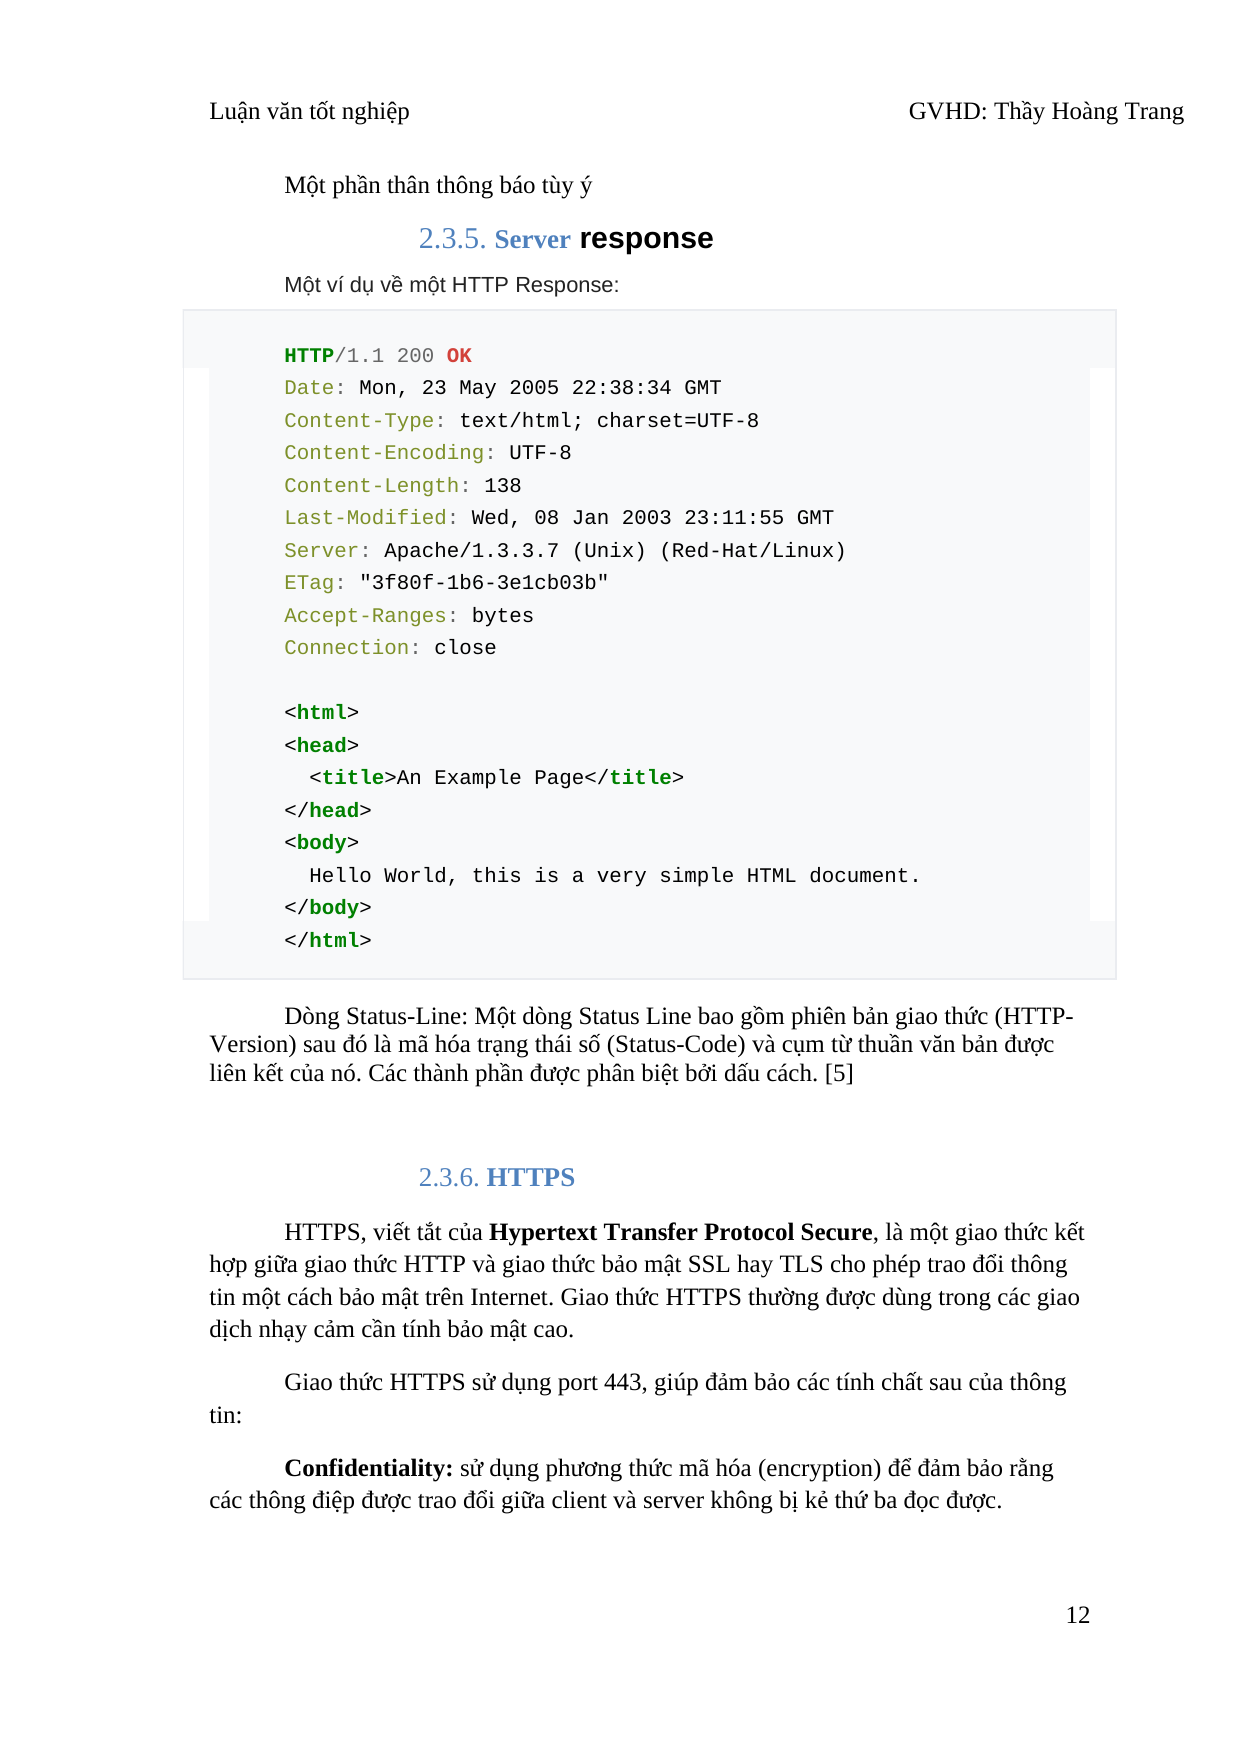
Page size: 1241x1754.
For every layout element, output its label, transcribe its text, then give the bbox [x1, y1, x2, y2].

text Content-Encoding: UTF-8 [209, 433, 1090, 466]
text Content-Type: text/html; charset=UTF-8 [209, 401, 1090, 433]
text <head> [209, 726, 1090, 758]
text Connection: close [209, 628, 1090, 661]
text ETag: "3f80f-1b6-3e1cb03b" [209, 563, 1090, 596]
text Date: Mon, 23 May 2005 22:38:34 GMT [209, 368, 1090, 401]
text Content-Length: 138 [209, 466, 1090, 498]
text <body> [209, 823, 1090, 856]
text </html> [184, 894, 1115, 978]
text Server: Apache/1.3.3.7 (Unix) (Red-Hat/Linux) [209, 531, 1090, 563]
text HTTP/1.1 200 OK [184, 311, 1115, 368]
text Một ví dụ về một HTTP Response: [209, 272, 1090, 297]
text Dòng Status-Line: Một dòng Status Line bao gồm phiên bản giao thức (HTTP-Version) sau đó là mã hóa trạng thái số (Status-Code) và cụm từ thuần văn bản được liên kết của nó. Các thành phần được phân biệt bởi dấu cách. [209, 1001, 1090, 1087]
subtitle Server response [344, 220, 1090, 255]
text Accept-Ranges: bytes [209, 596, 1090, 628]
subtitle HTTPS [344, 1161, 1090, 1192]
text Confidentiality: sử dụng phương thức mã hóa (encryption) để đảm bảo rằng các thông điệp được trao đổi giữa client và server không bị kẻ thứ ba đọc được. [209, 1453, 1090, 1514]
text Last-Modified: Wed, 08 Jan 2003 23:11:55 GMT [209, 498, 1090, 531]
text Một phần thân thông báo tùy ý [209, 170, 1090, 199]
text <html> [209, 693, 1090, 726]
text </head> [209, 791, 1090, 823]
text Hello World, this is a very simple HTML document. [209, 856, 1090, 888]
text HTTPS, viết tắt của Hypertext Transfer Protocol Secure, là một giao thức kết hợp giữa giao thức HTTP và giao thức bảo mật SSL hay TLS cho phép trao đổi thông tin một cách bảo mật trên Internet. Giao thức HTTPS thường được dùng trong các giao dịch nhạy cảm cần tính bảo mật cao. [209, 1217, 1090, 1343]
text Giao thức HTTPS sử dụng port 443, giúp đảm bảo các tính chất sau của thông tin: [209, 1367, 1090, 1429]
text <title>An Example Page</title> [209, 758, 1090, 791]
